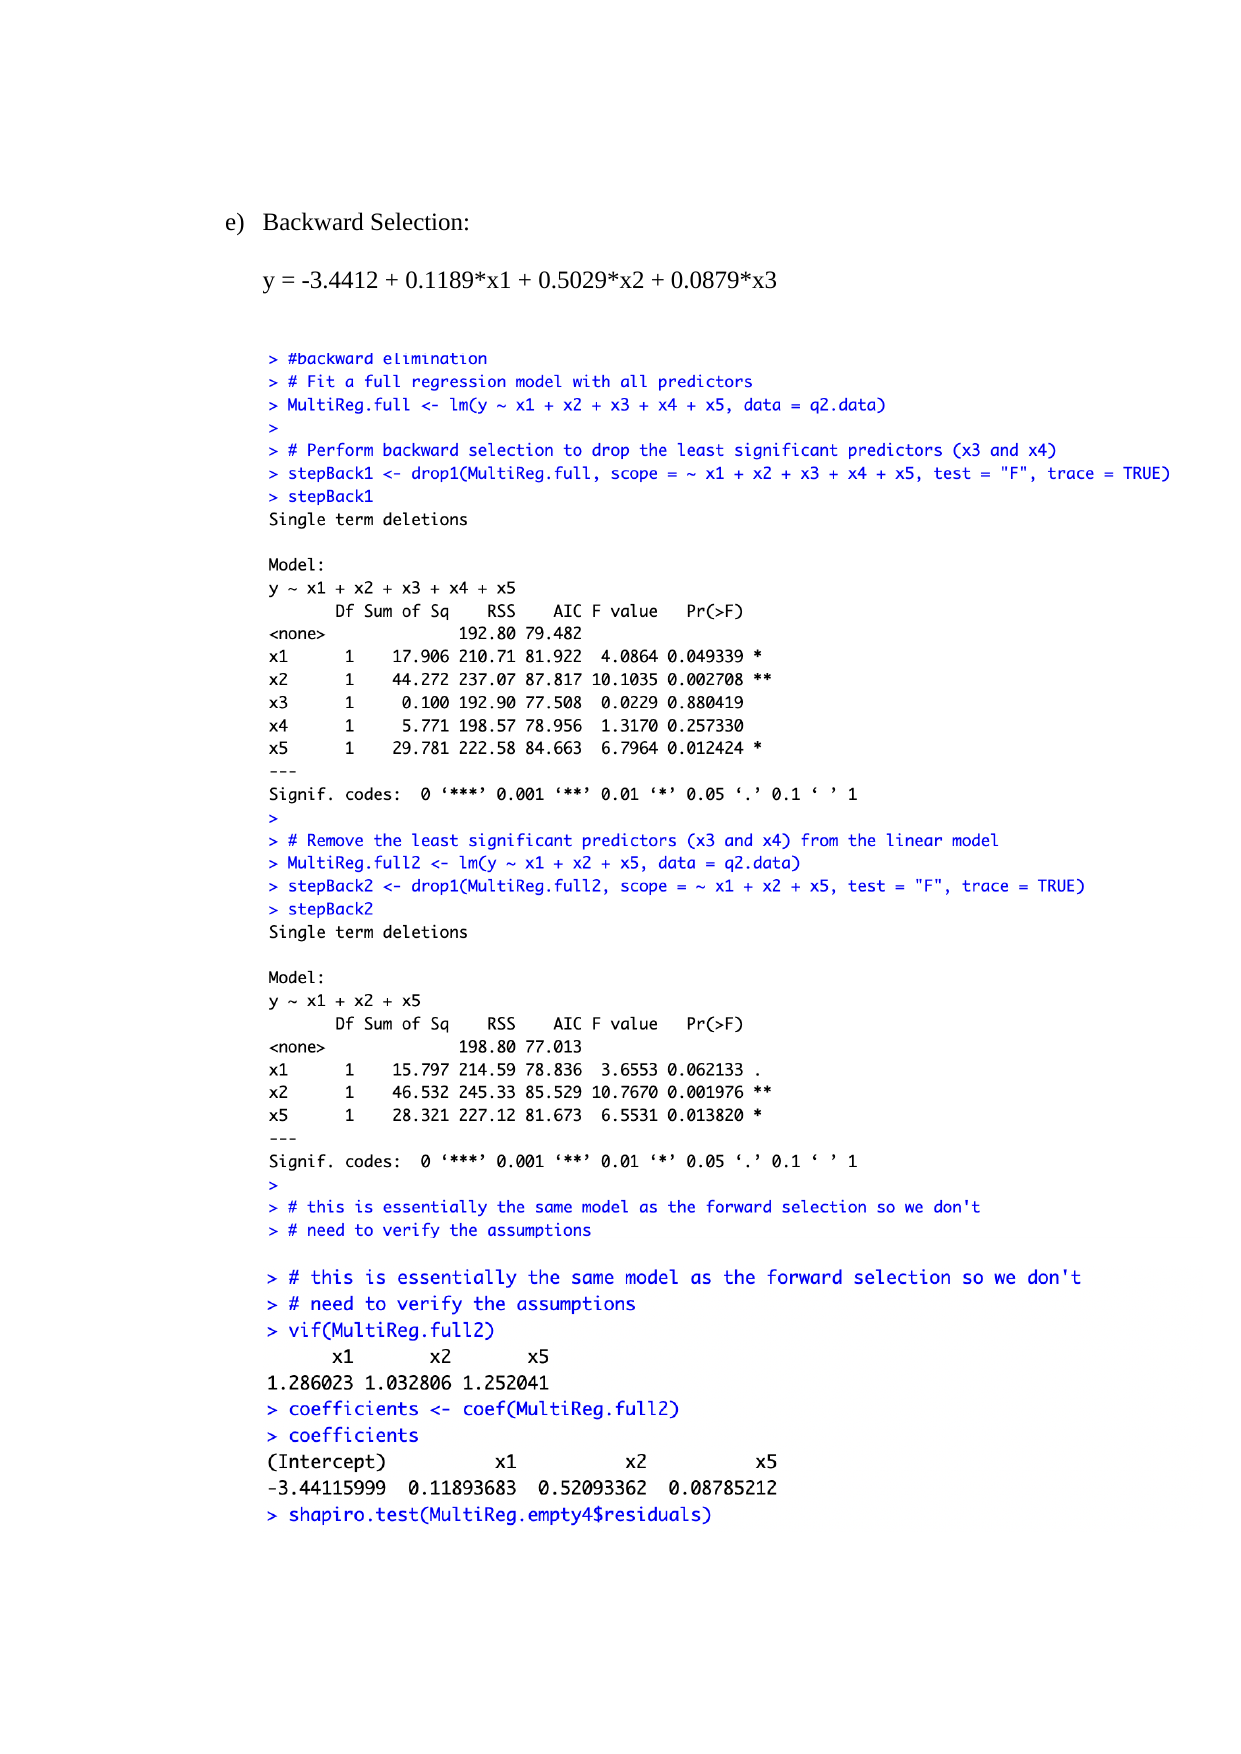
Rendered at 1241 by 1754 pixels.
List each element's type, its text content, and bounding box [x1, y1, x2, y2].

list Backward Selection: y = -3.4412 + 0.1189*x1 + 0.5029*x2 + 0.0879*x3 [225, 207, 1090, 324]
picture [262, 1266, 1203, 1532]
picture [262, 353, 1203, 1238]
